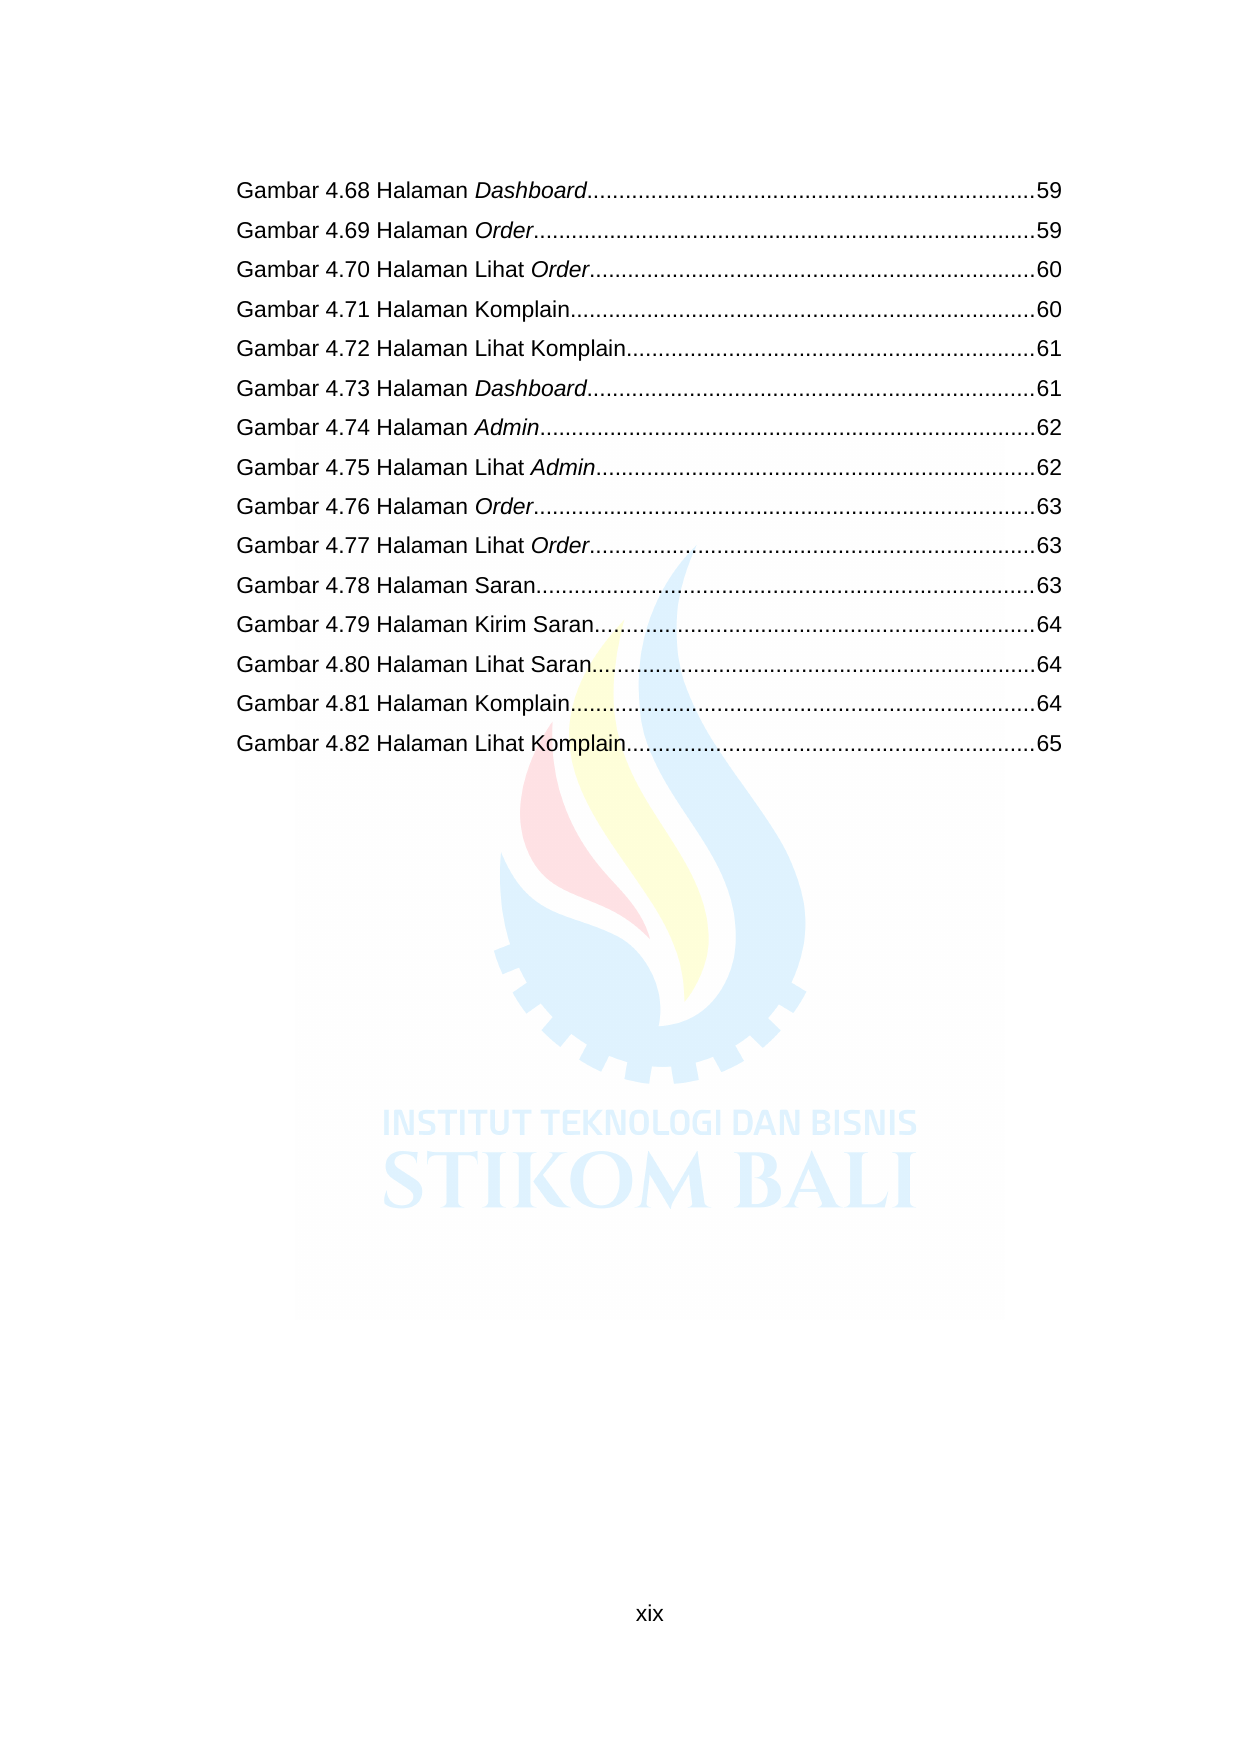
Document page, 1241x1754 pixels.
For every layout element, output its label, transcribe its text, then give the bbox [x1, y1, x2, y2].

text Gambar 4.78 Halaman Saran 63 [236, 572, 1063, 598]
text Gambar 4.76 Halaman Order 63 [236, 493, 1063, 519]
text Gambar 4.82 Halaman Lihat Komplain 65 [236, 730, 1063, 756]
text Gambar 4.70 Halaman Lihat Order 60 [236, 256, 1063, 282]
text Gambar 4.75 Halaman Lihat Admin 62 [236, 453, 1063, 480]
text Gambar 4.71 Halaman Komplain 60 [236, 296, 1063, 322]
text Gambar 4.68 Halaman Dashboard 59 [236, 177, 1063, 203]
text Gambar 4.77 Halaman Lihat Order 63 [236, 532, 1063, 559]
text Gambar 4.81 Halaman Komplain 64 [236, 690, 1063, 717]
text Gambar 4.80 Halaman Lihat Saran 64 [236, 651, 1063, 677]
text Gambar 4.73 Halaman Dashboard 61 [236, 374, 1063, 401]
text Gambar 4.72 Halaman Lihat Komplain 61 [236, 335, 1063, 361]
text Gambar 4.69 Halaman Order 59 [236, 217, 1063, 243]
text Gambar 4.74 Halaman Admin 62 [236, 414, 1063, 440]
text Gambar 4.79 Halaman Kirim Saran 64 [236, 611, 1063, 638]
